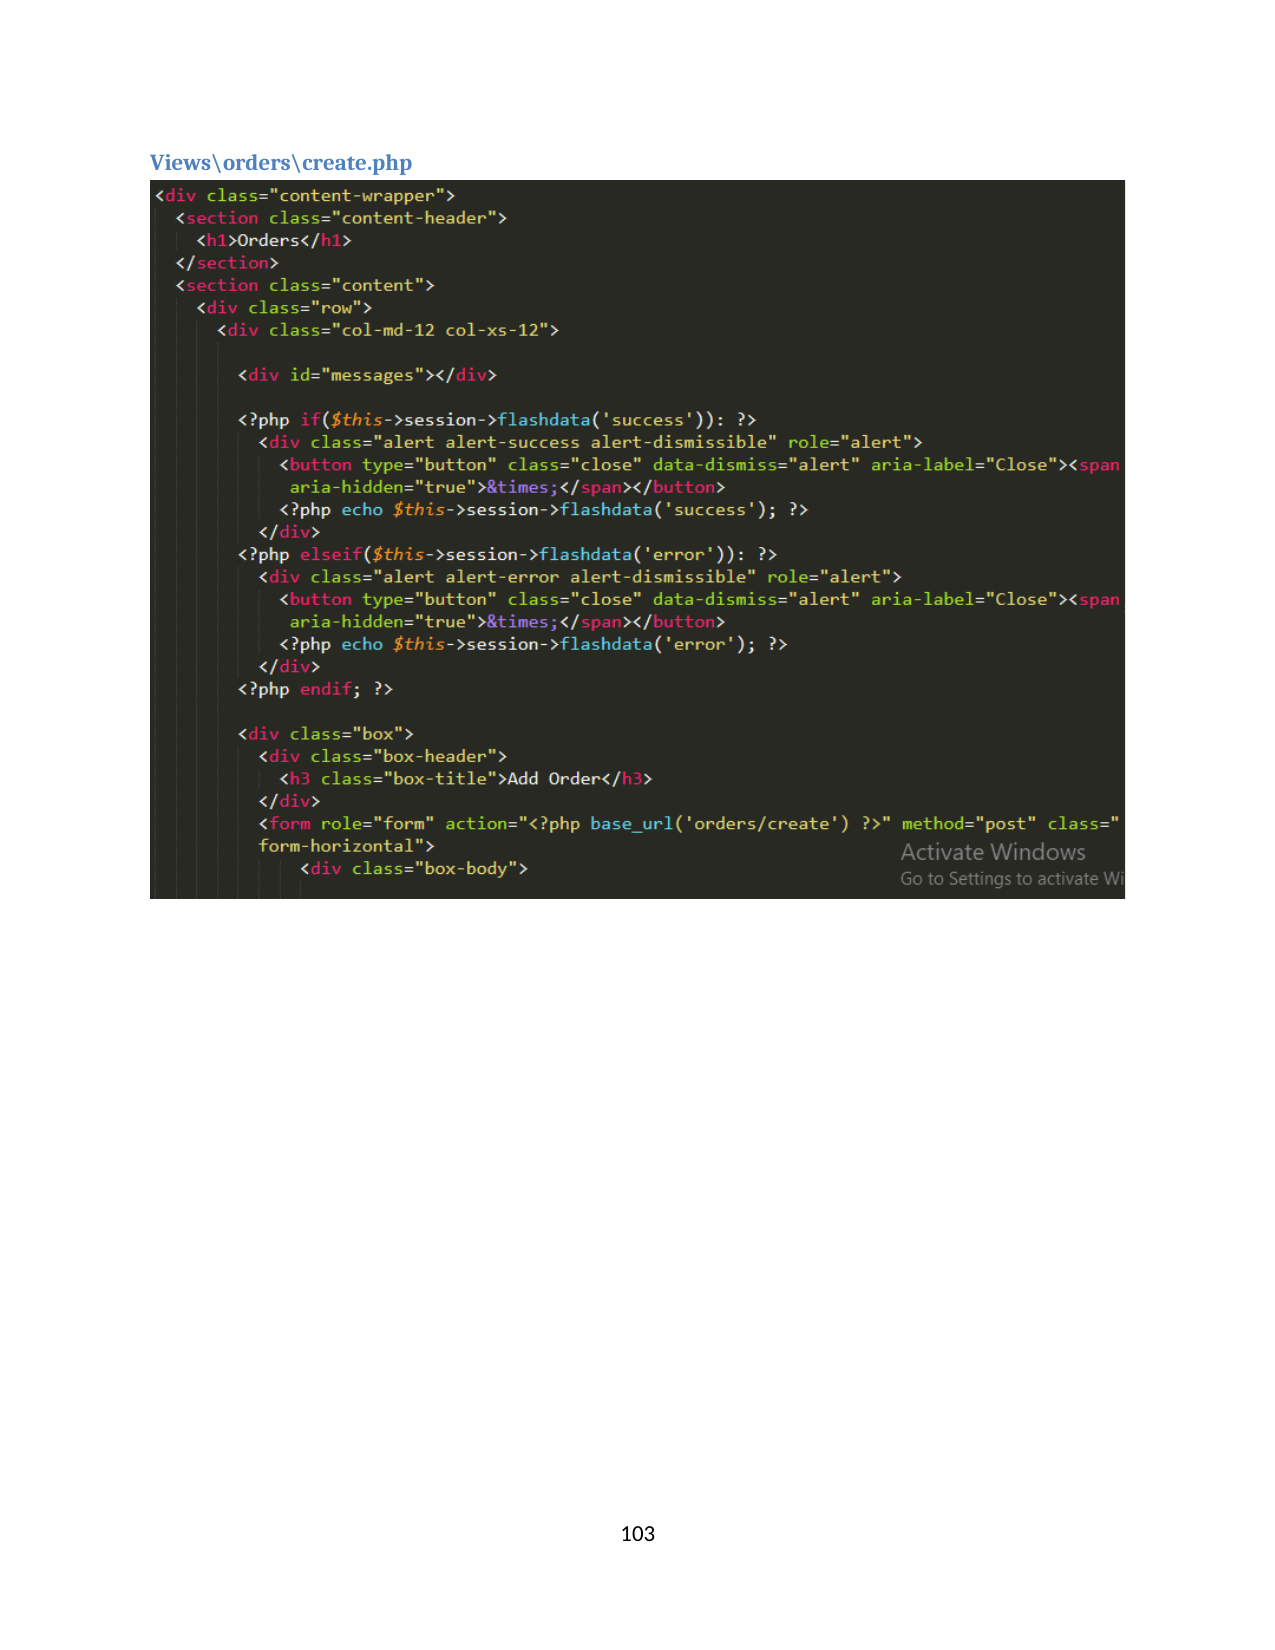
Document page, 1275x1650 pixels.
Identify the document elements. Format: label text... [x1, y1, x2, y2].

subtitle Views\orders\create.php [150, 150, 1125, 176]
picture [150, 180, 1125, 899]
